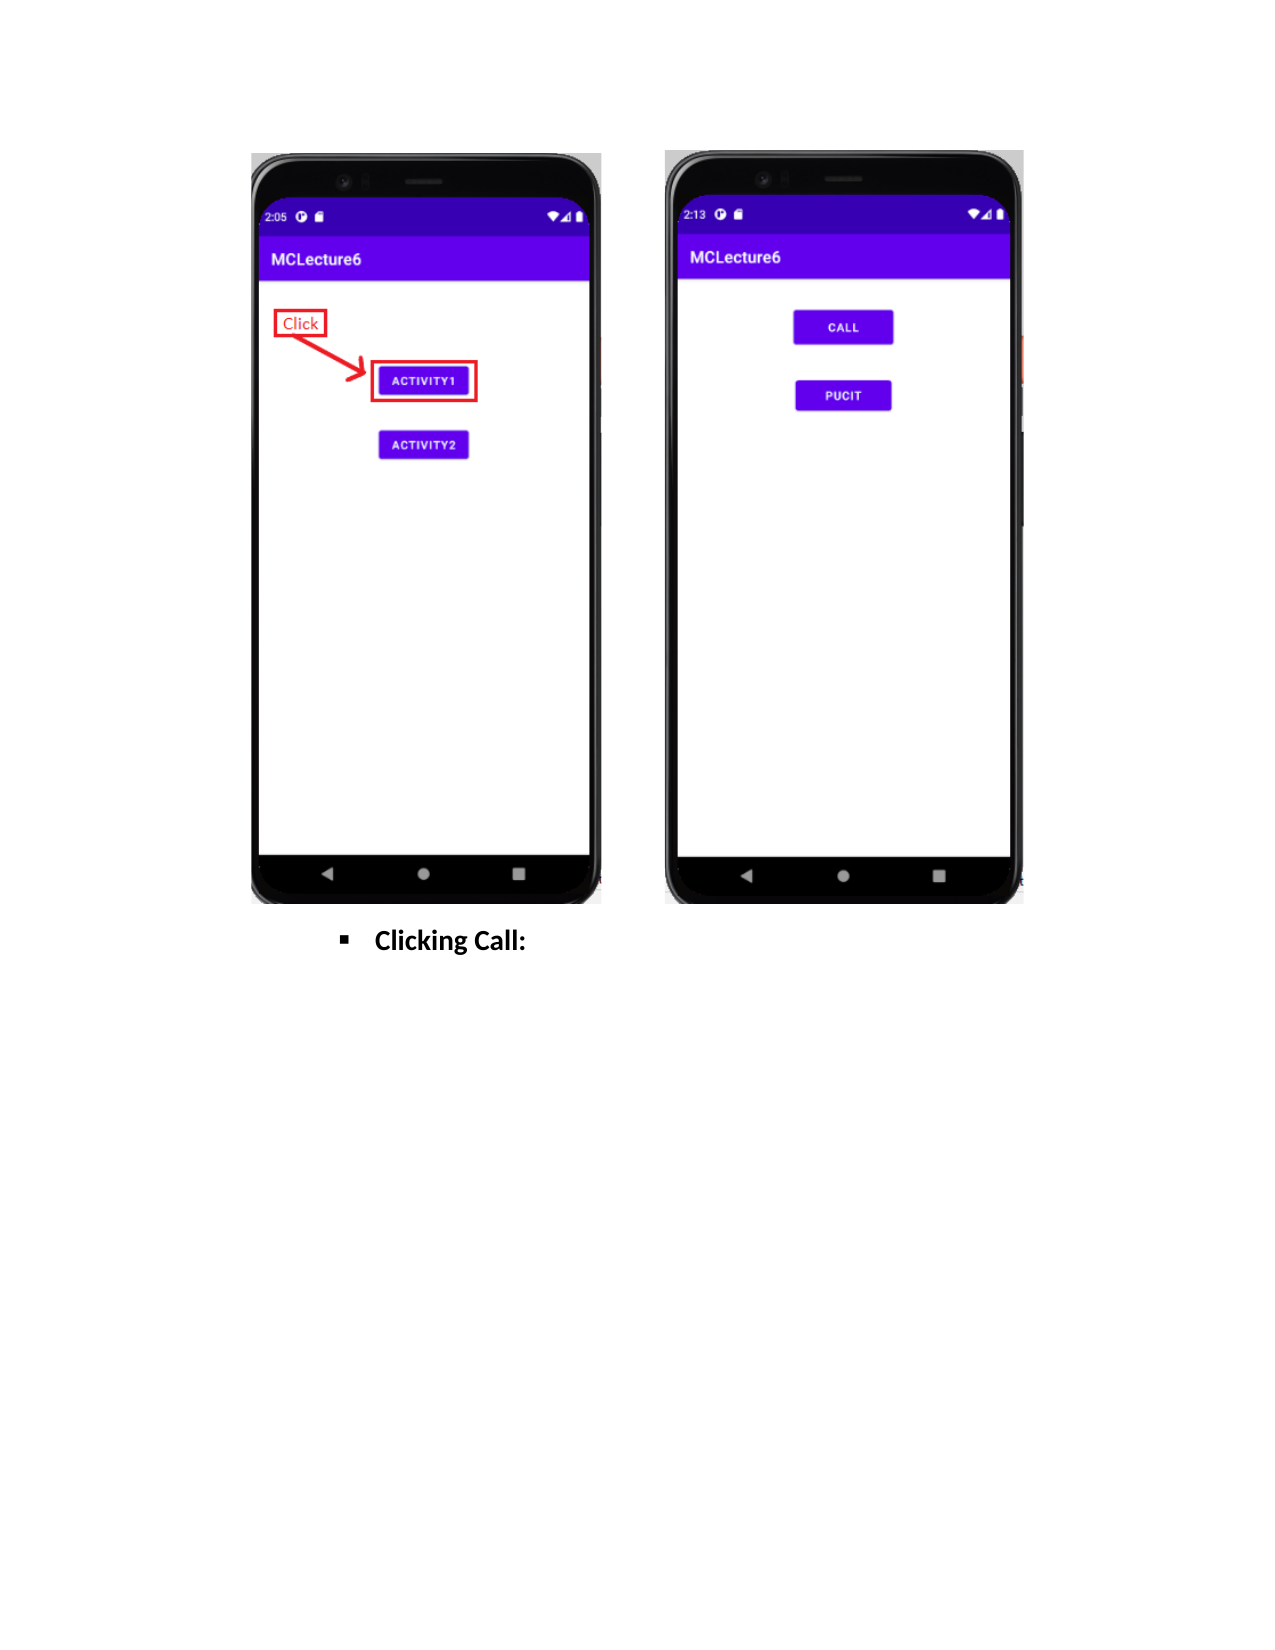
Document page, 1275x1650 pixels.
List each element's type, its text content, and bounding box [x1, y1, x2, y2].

list Clicking Call: [337, 922, 1125, 958]
